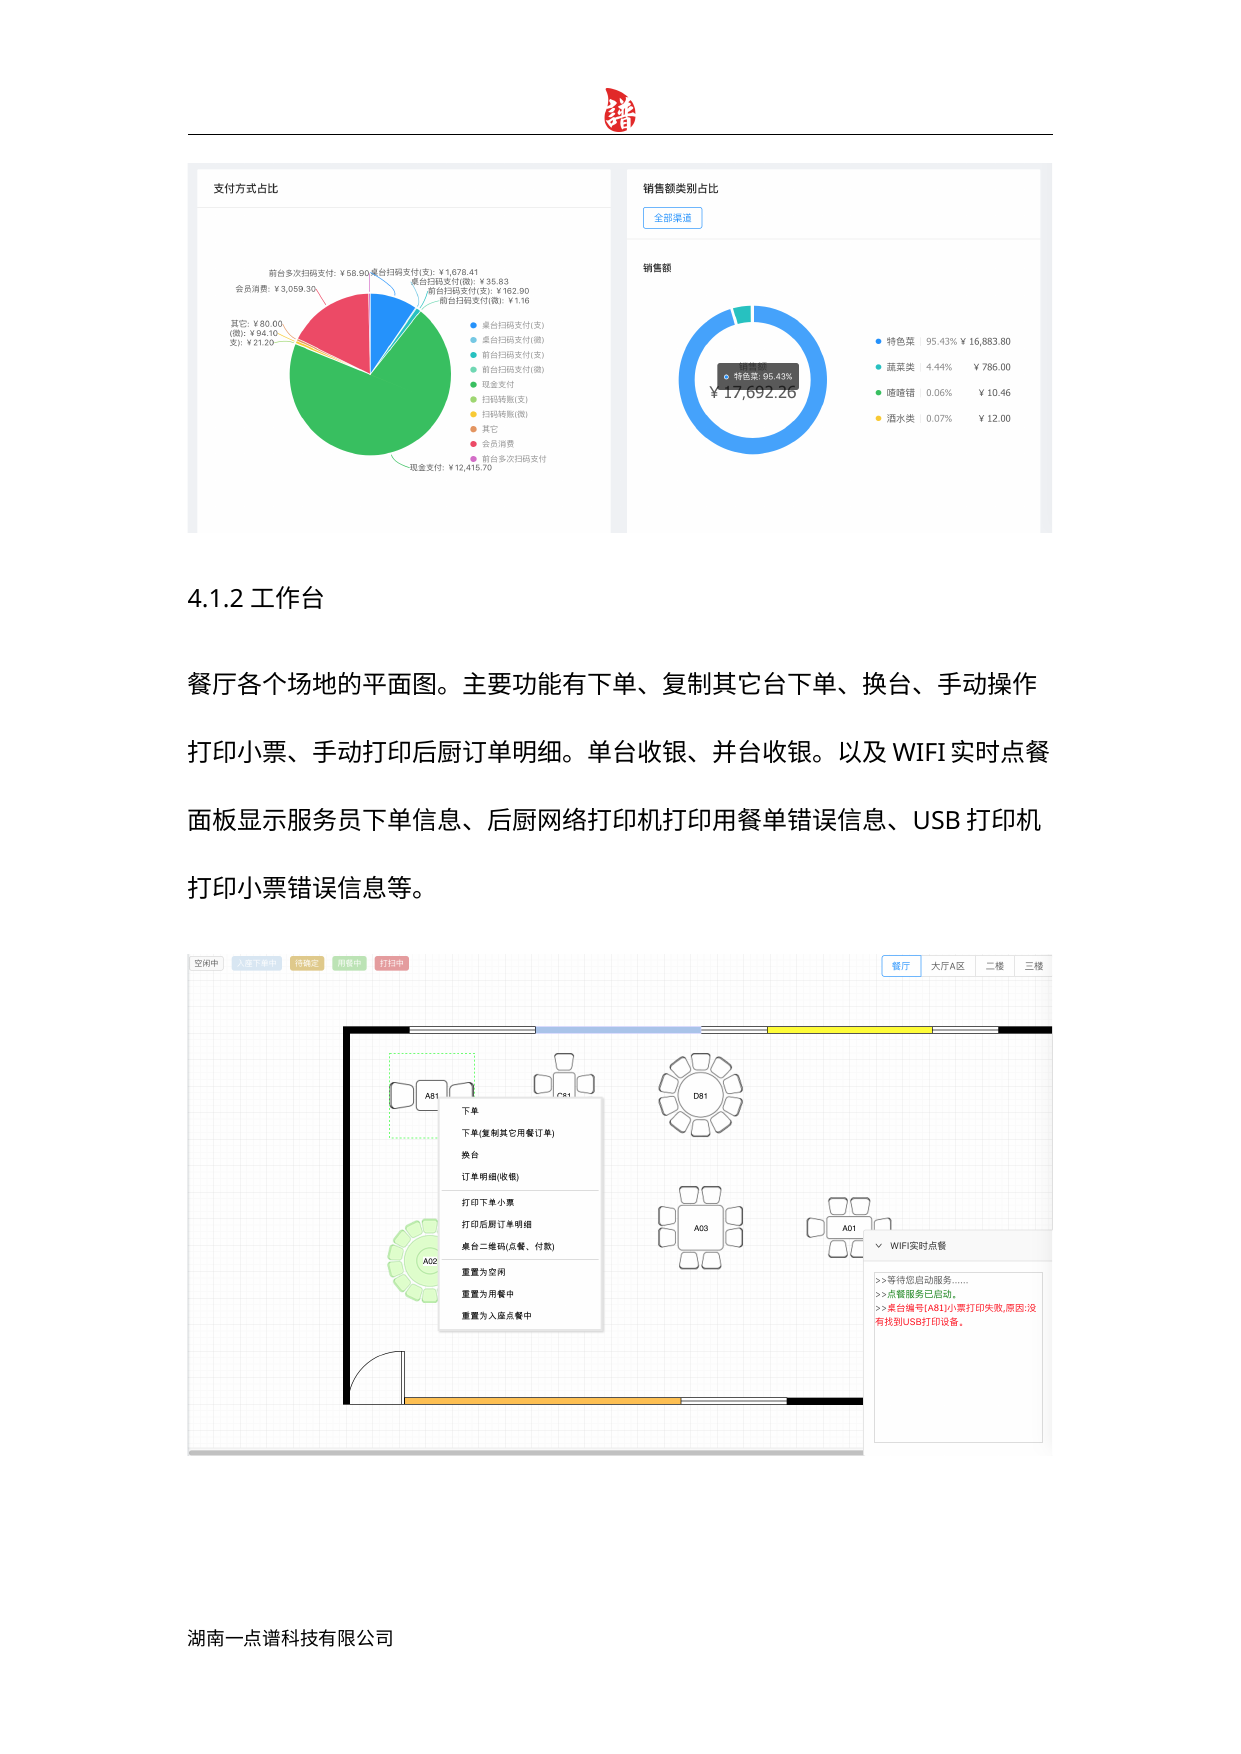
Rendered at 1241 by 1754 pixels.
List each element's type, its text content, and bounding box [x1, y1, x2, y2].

subtitle 4.1.2 工作台 [187, 562, 1053, 630]
text 餐厅各个场地的平面图。主要功能有下单、复制其它台下单、换台、手动操作打印小票、手动打印后厨订单明细。单台收银、并台收银。以及WIFI实时点餐面板显示服务员下单信息、后厨网络打印机打印用餐单错误信息、USB打印机打印小票错误信息等。 [187, 649, 1053, 921]
picture [187, 163, 1053, 533]
picture [187, 954, 1053, 1456]
picture [598, 88, 642, 132]
